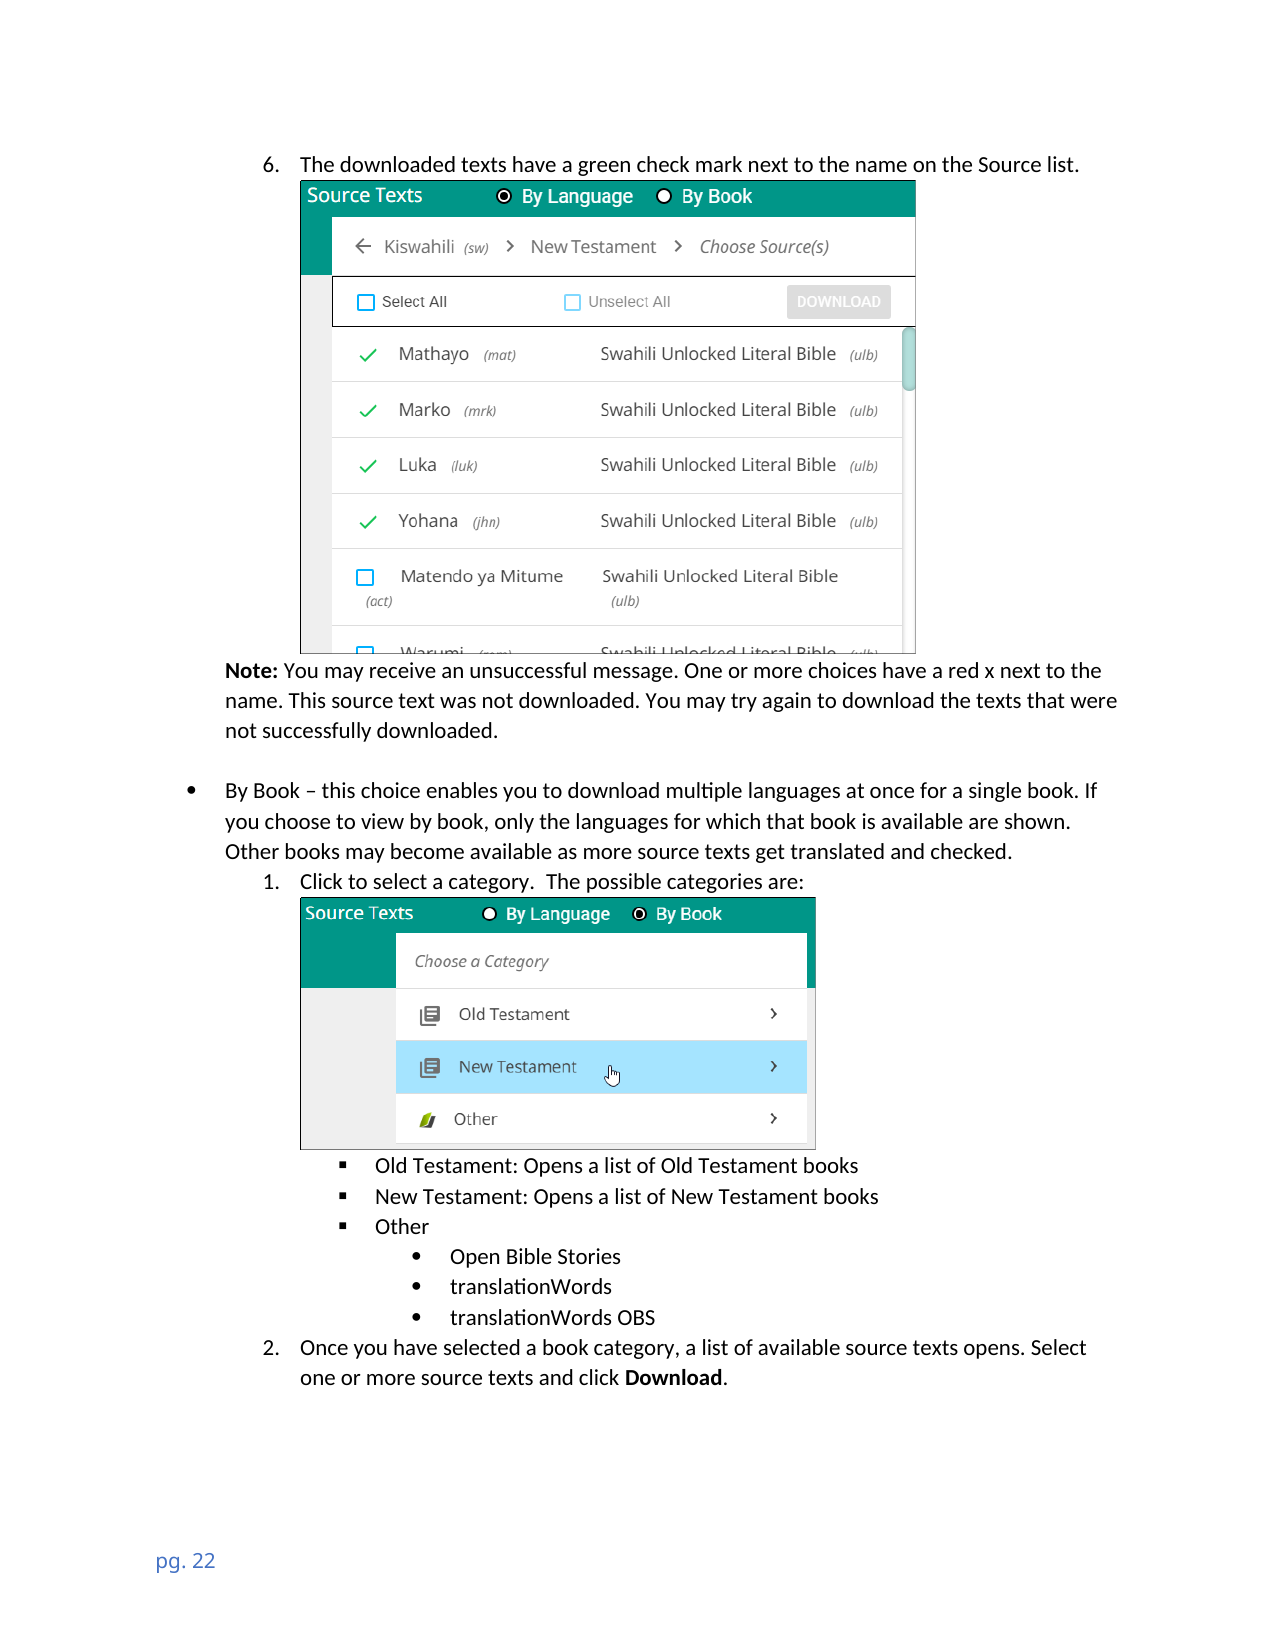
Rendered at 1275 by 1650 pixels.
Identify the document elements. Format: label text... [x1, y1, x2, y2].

picture [300, 180, 916, 654]
list By Book – this choice enables you to download multiple languages at once for a single book. If you choose to view by book, only the languages for which that book is available are shown. Other books may become available as more source texts get translated and checked. [187, 777, 1125, 865]
list translationWords OBS [412, 1303, 1125, 1331]
list Note: You may receive an unsuccessful message. One or more choices have a red x next to the name. This source text was not downloaded. You may try again to download the texts that were not successfully downloaded. [225, 656, 1125, 744]
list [262, 1333, 1125, 1391]
picture [300, 897, 816, 1150]
list New Testament: Opens a list of New Testament books [337, 1182, 1125, 1210]
list Old Testament: Opens a list of Old Testament books [337, 1152, 1125, 1179]
list Open Bible Stories [412, 1242, 1125, 1270]
list translationWords [412, 1272, 1125, 1300]
picture [359, 649, 371, 654]
list Other [337, 1212, 1125, 1240]
